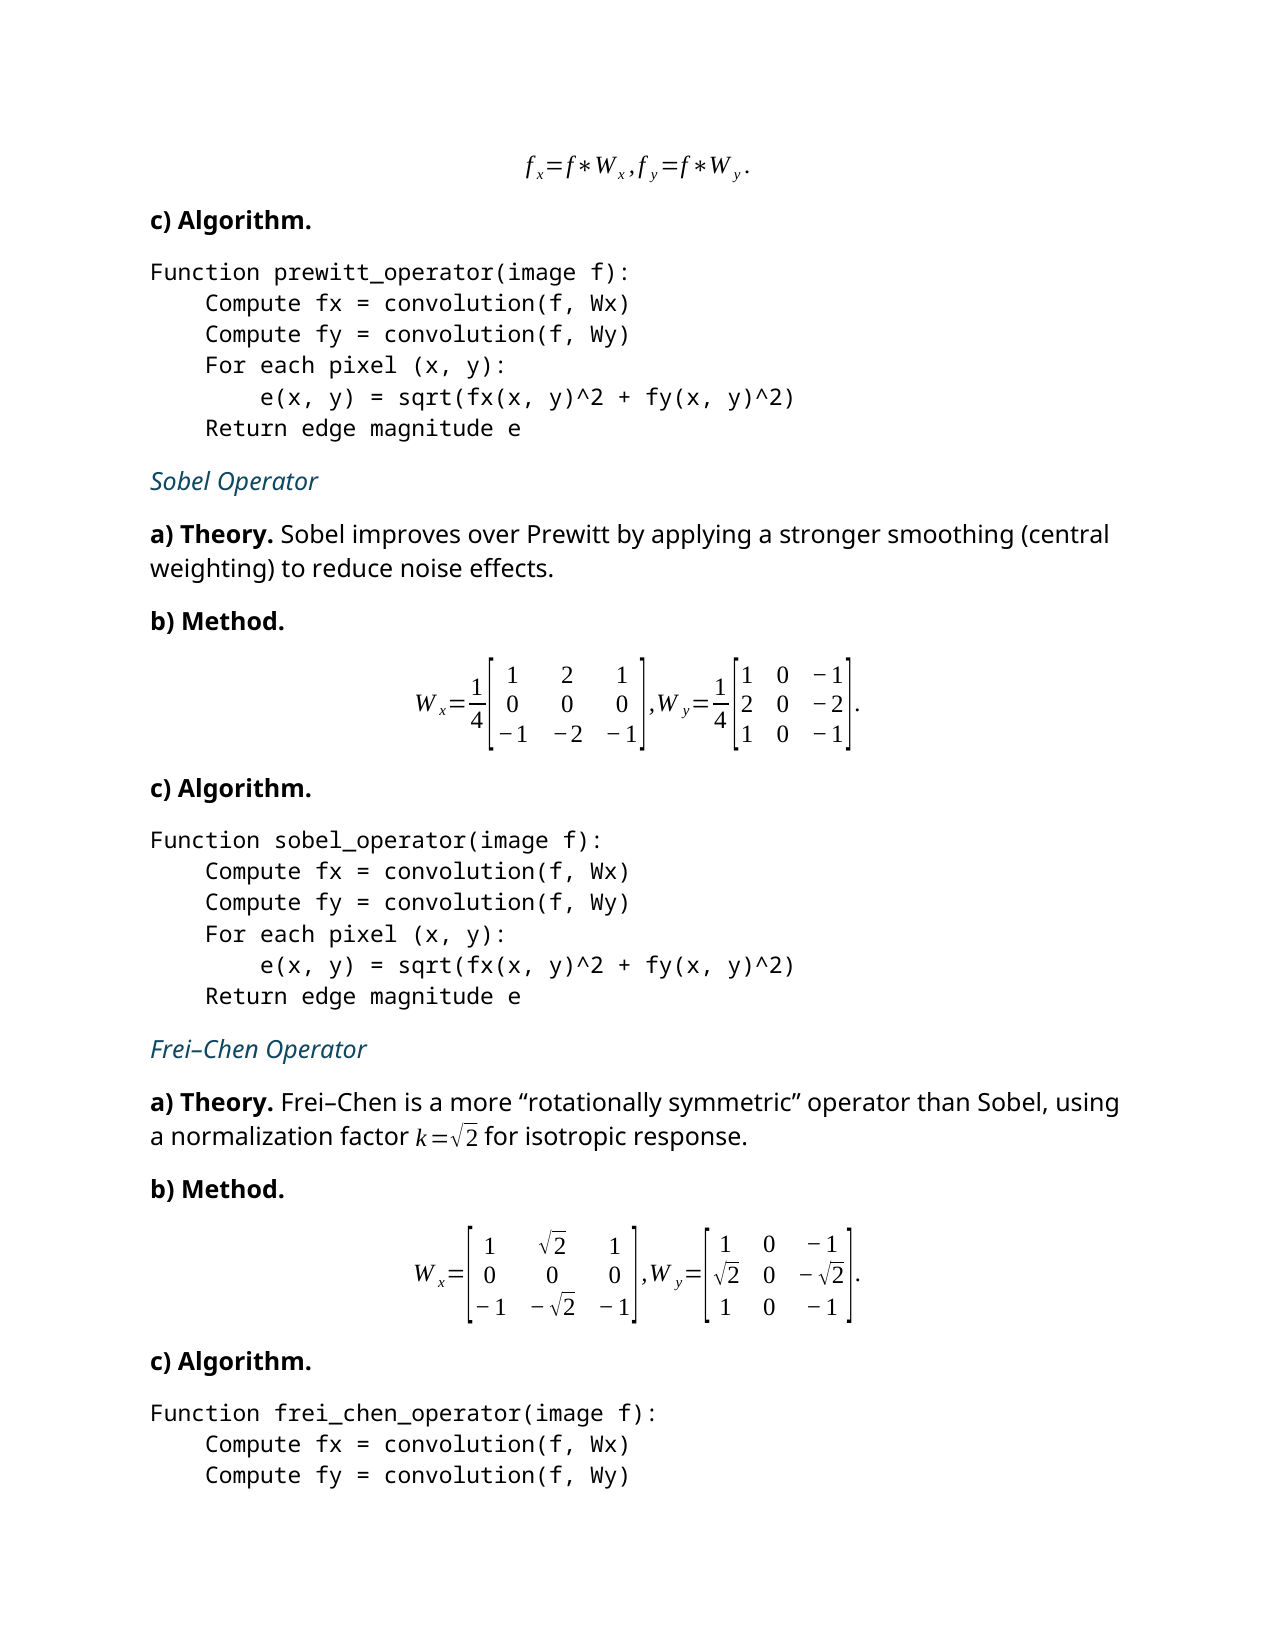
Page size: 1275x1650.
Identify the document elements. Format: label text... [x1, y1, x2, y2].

text a) Theory. Sobel improves over Prewitt by applying a stronger smoothing (central weighting) to reduce noise effects. [150, 517, 1125, 585]
text b) Method. [150, 1172, 1125, 1206]
text c) Algorithm. [150, 771, 1125, 805]
text a) Theory. Frei–Chen is a more “rotationally symmetric” operator than Sobel, using a normalization factor for isotropic response. [150, 1085, 1125, 1153]
subtitle Sobel Operator [150, 464, 1125, 498]
text Function sobel_operator(image f): Compute fx = convolution(f, Wx) Compute fy = convolution(f, Wy) For each pixel (x, y): e(x, y) = sqrt(fx(x, y)^2 + fy(x, y)^2) Return edge magnitude e [150, 824, 1125, 1011]
subtitle Frei–Chen Operator [150, 1032, 1125, 1066]
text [150, 1397, 1125, 1491]
text Function prewitt_operator(image f): Compute fx = convolution(f, Wx) Compute fy = convolution(f, Wy) For each pixel (x, y): e(x, y) = sqrt(fx(x, y)^2 + fy(x, y)^2) Return edge magnitude e [150, 256, 1125, 443]
text b) Method. [150, 604, 1125, 638]
text c) Algorithm. [150, 1344, 1125, 1378]
text c) Algorithm. [150, 203, 1125, 237]
